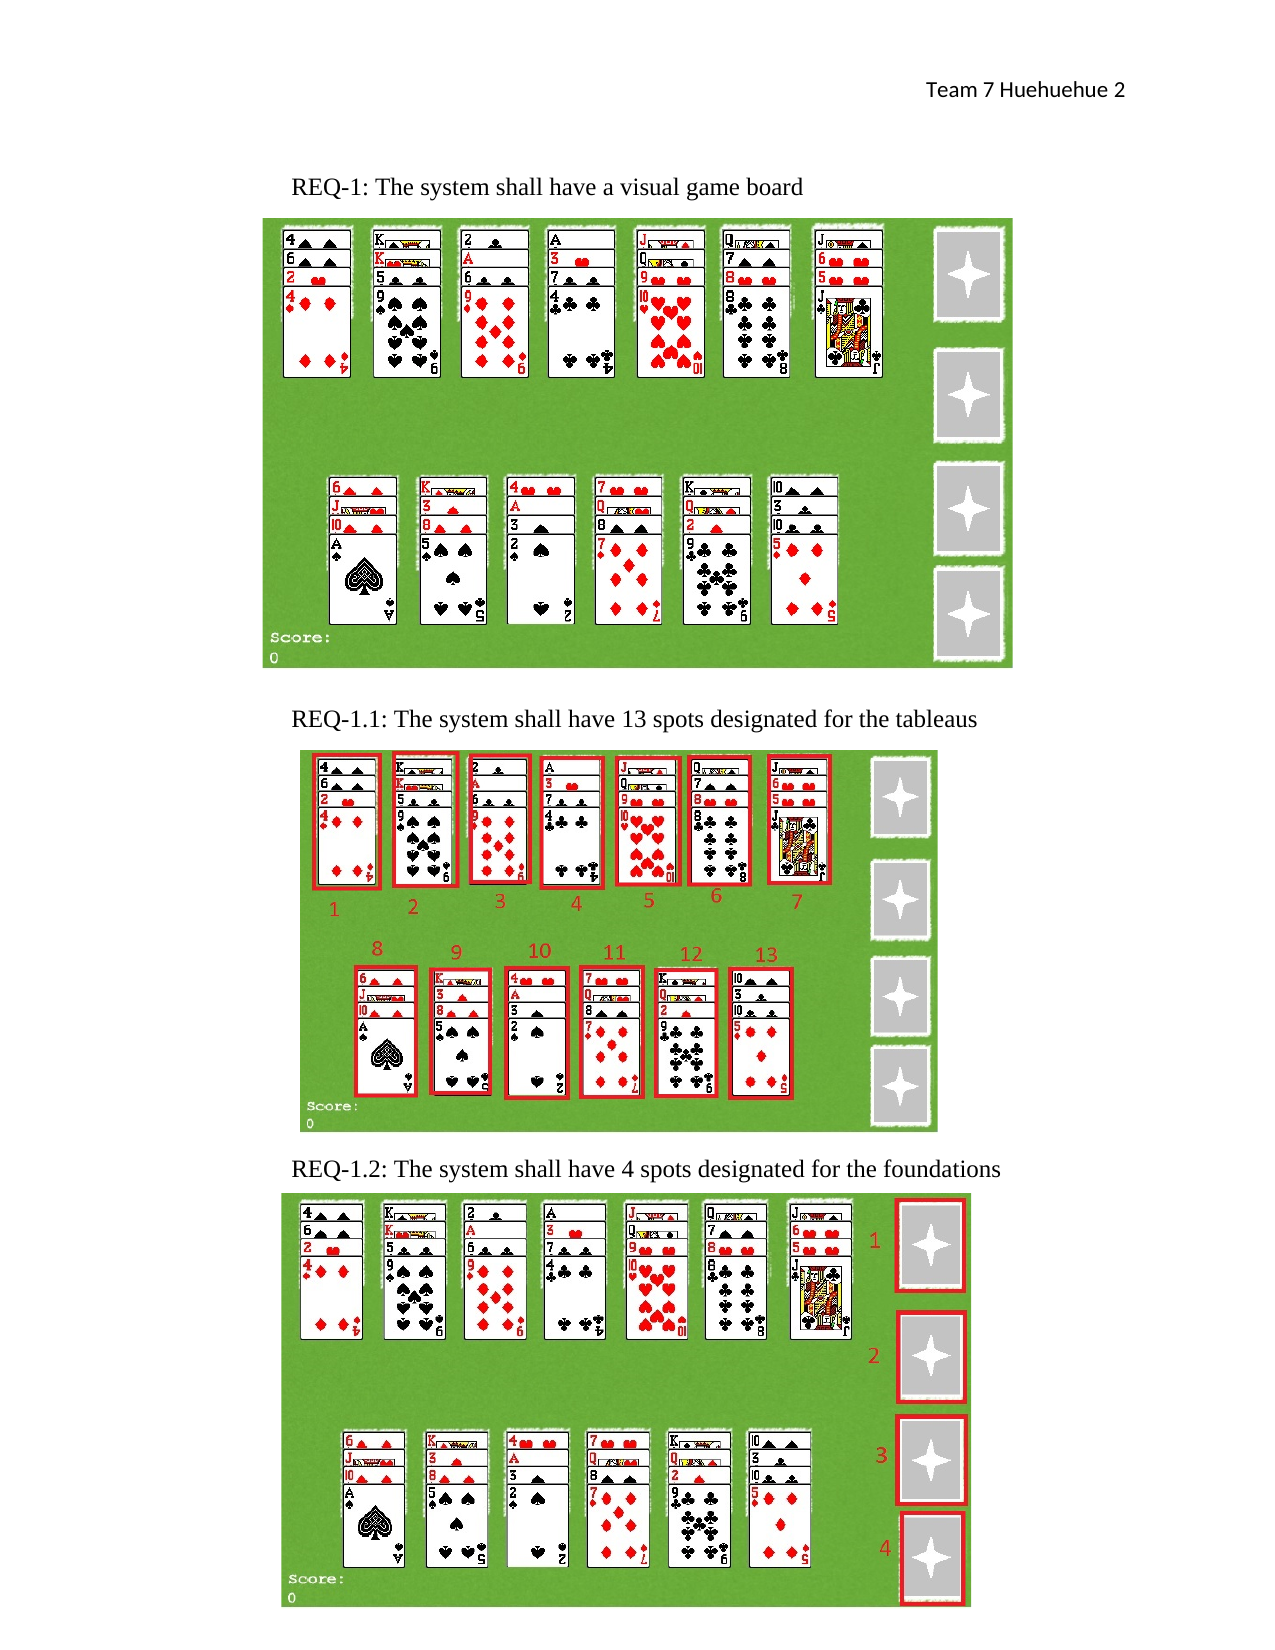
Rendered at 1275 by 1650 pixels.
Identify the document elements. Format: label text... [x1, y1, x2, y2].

picture [262, 218, 1013, 670]
text REQ-1.2: The system shall have 4 spots designated for the foundations [291, 1158, 1125, 1183]
picture [300, 750, 938, 1134]
text REQ-1: The system shall have a visual game board [291, 175, 1125, 200]
text REQ-1.1: The system shall have 13 spots designated for the tableaus [291, 708, 1125, 733]
picture [281, 1193, 972, 1609]
